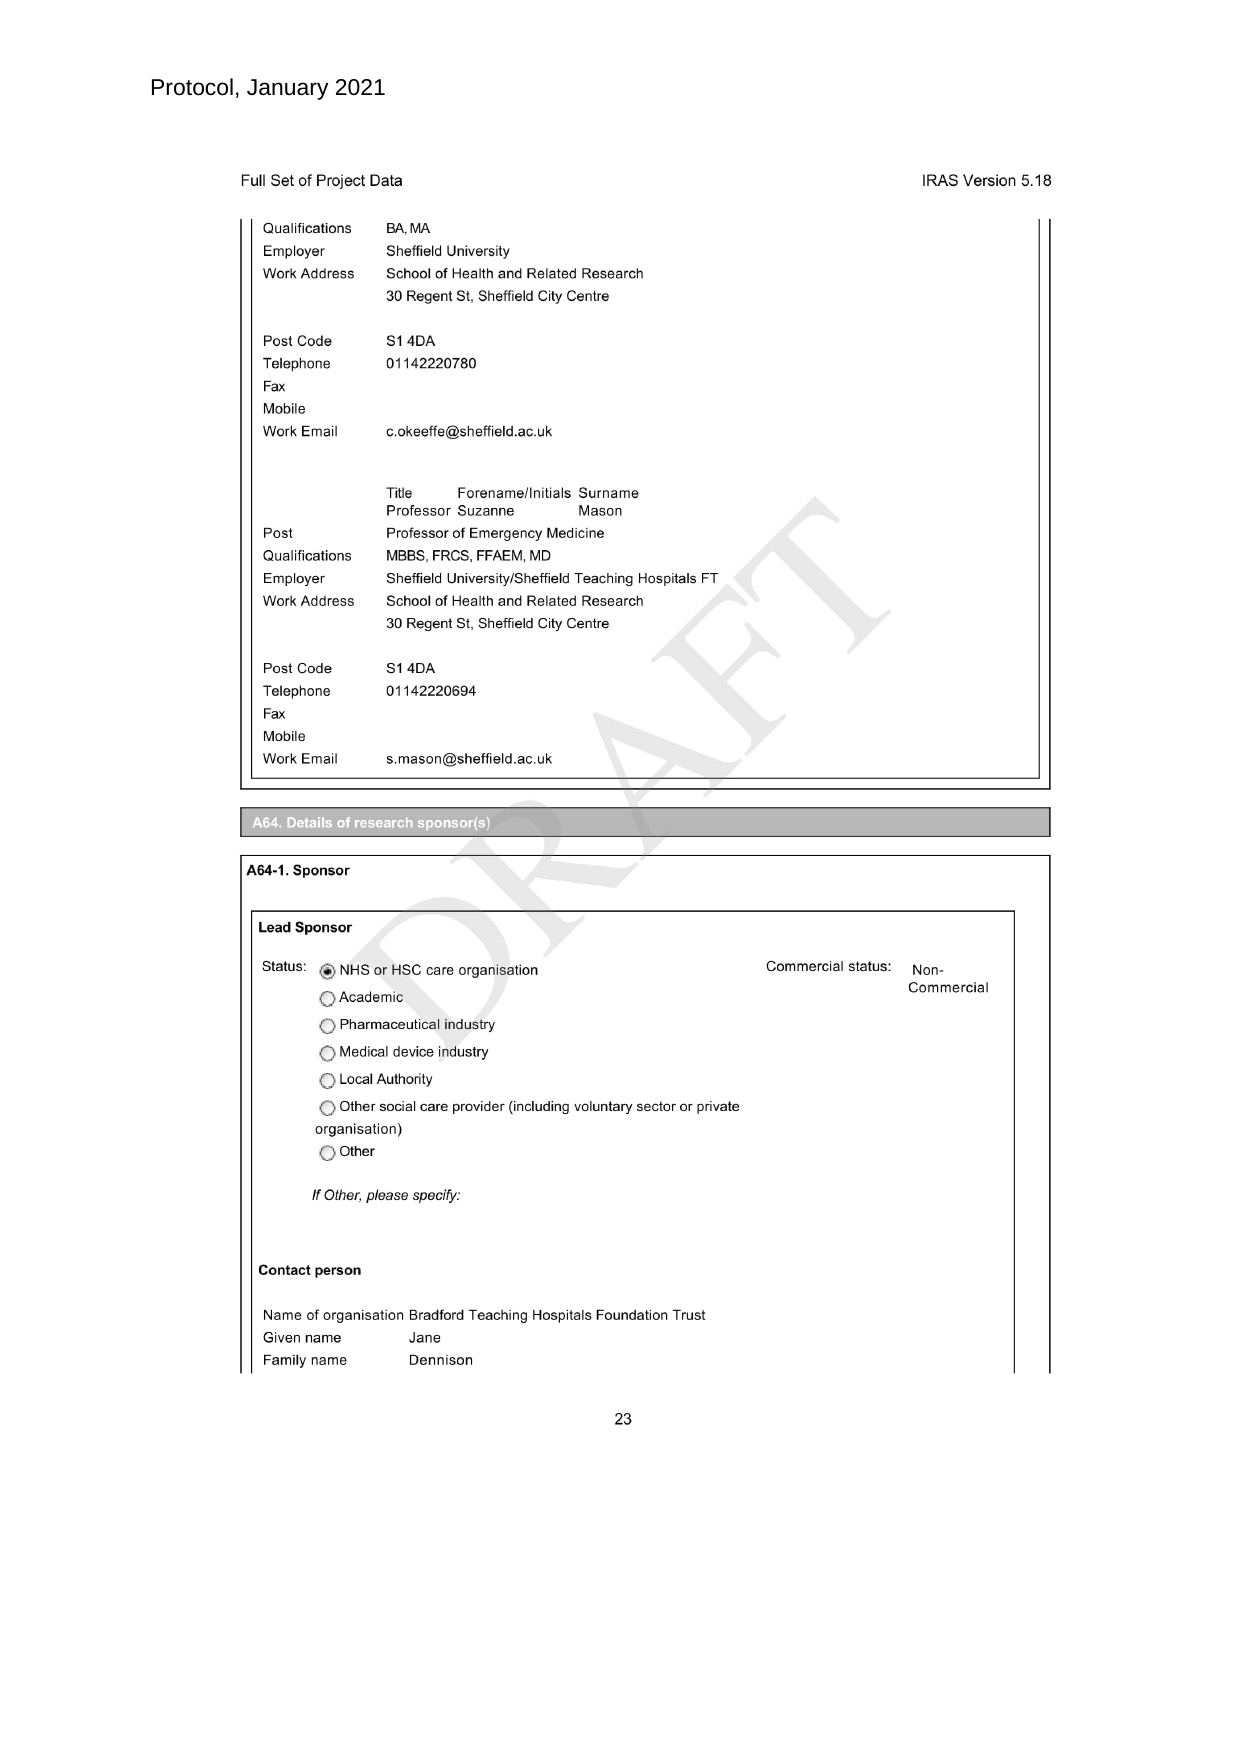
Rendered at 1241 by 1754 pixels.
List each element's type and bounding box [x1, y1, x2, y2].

picture [150, 150, 1091, 1481]
